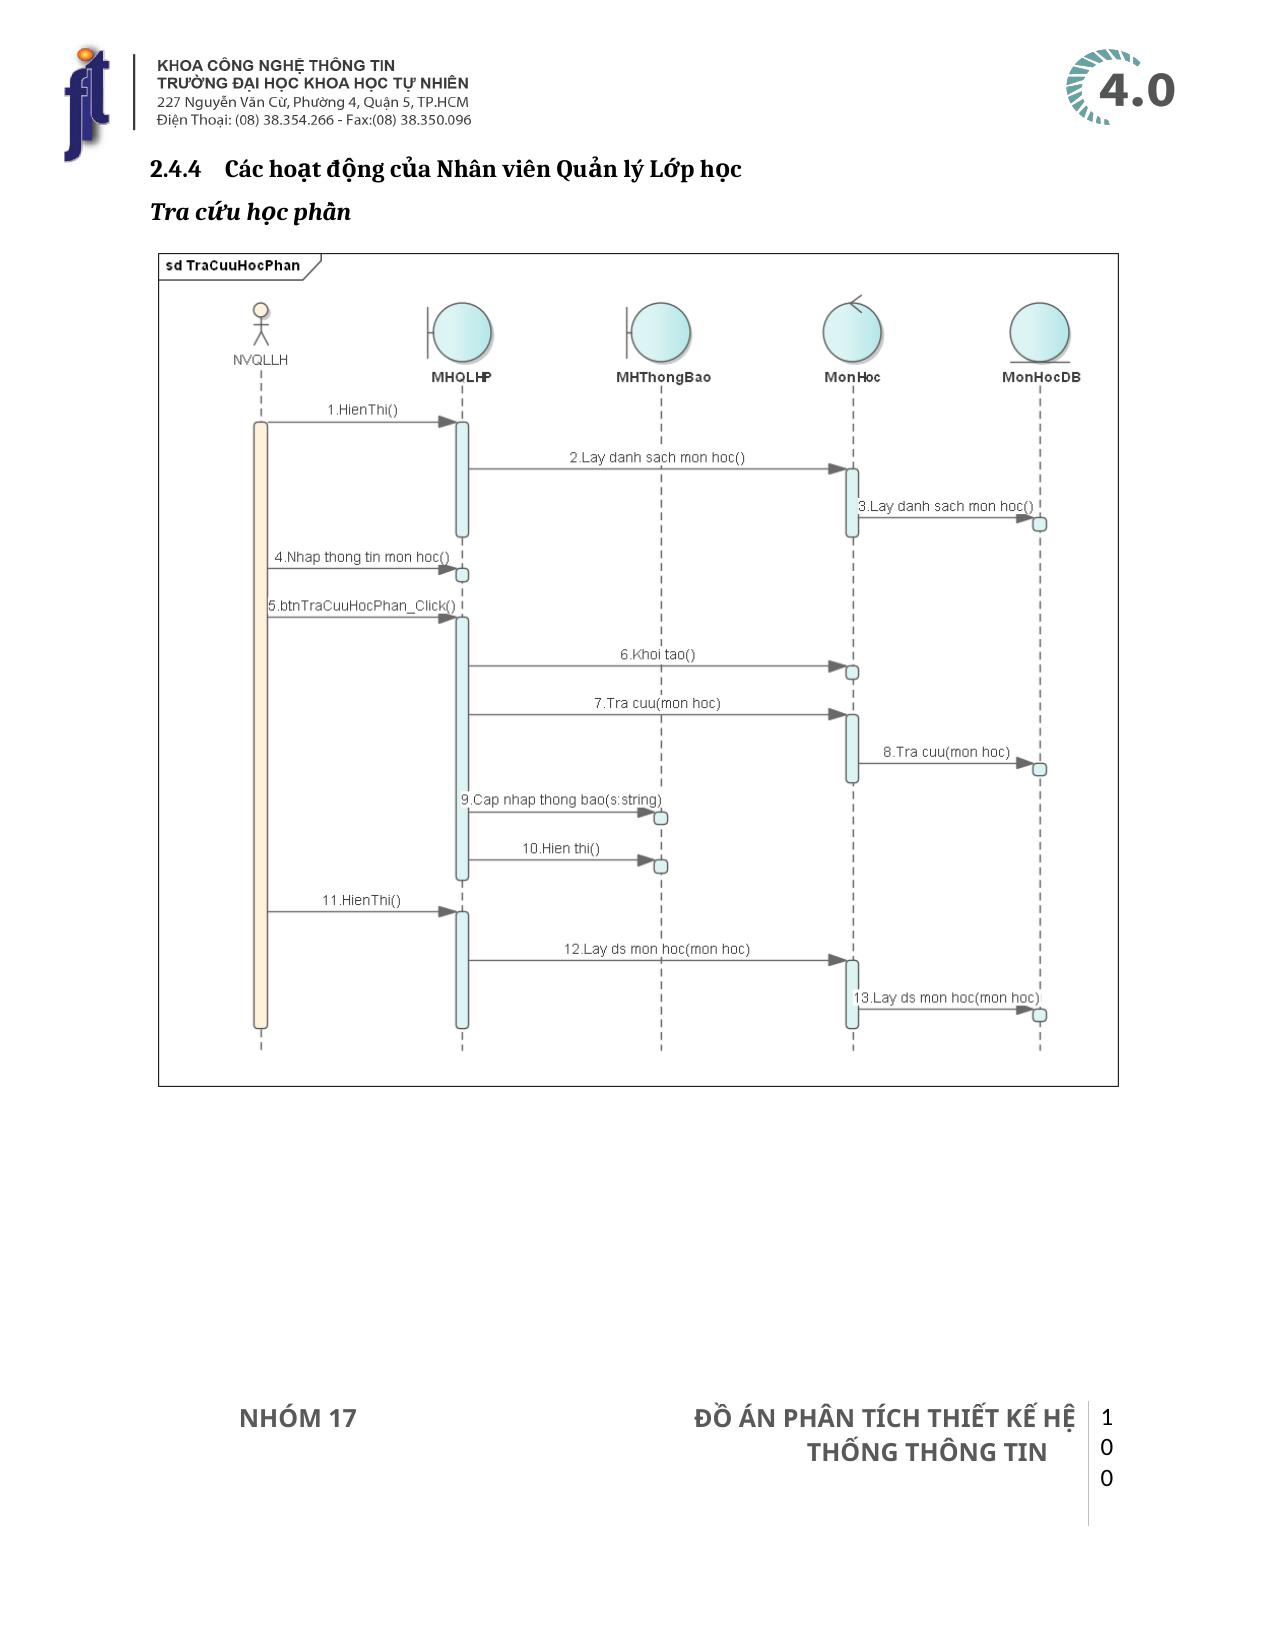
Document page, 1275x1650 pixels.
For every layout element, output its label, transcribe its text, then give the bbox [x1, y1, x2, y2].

picture [41, 38, 504, 184]
picture [1059, 42, 1182, 128]
picture [150, 245, 1125, 1094]
subtitle Tra cứu học phần [150, 198, 1125, 227]
subtitle Các hoạt động của Nhân viên Quản lý Lớp học [150, 155, 1125, 184]
